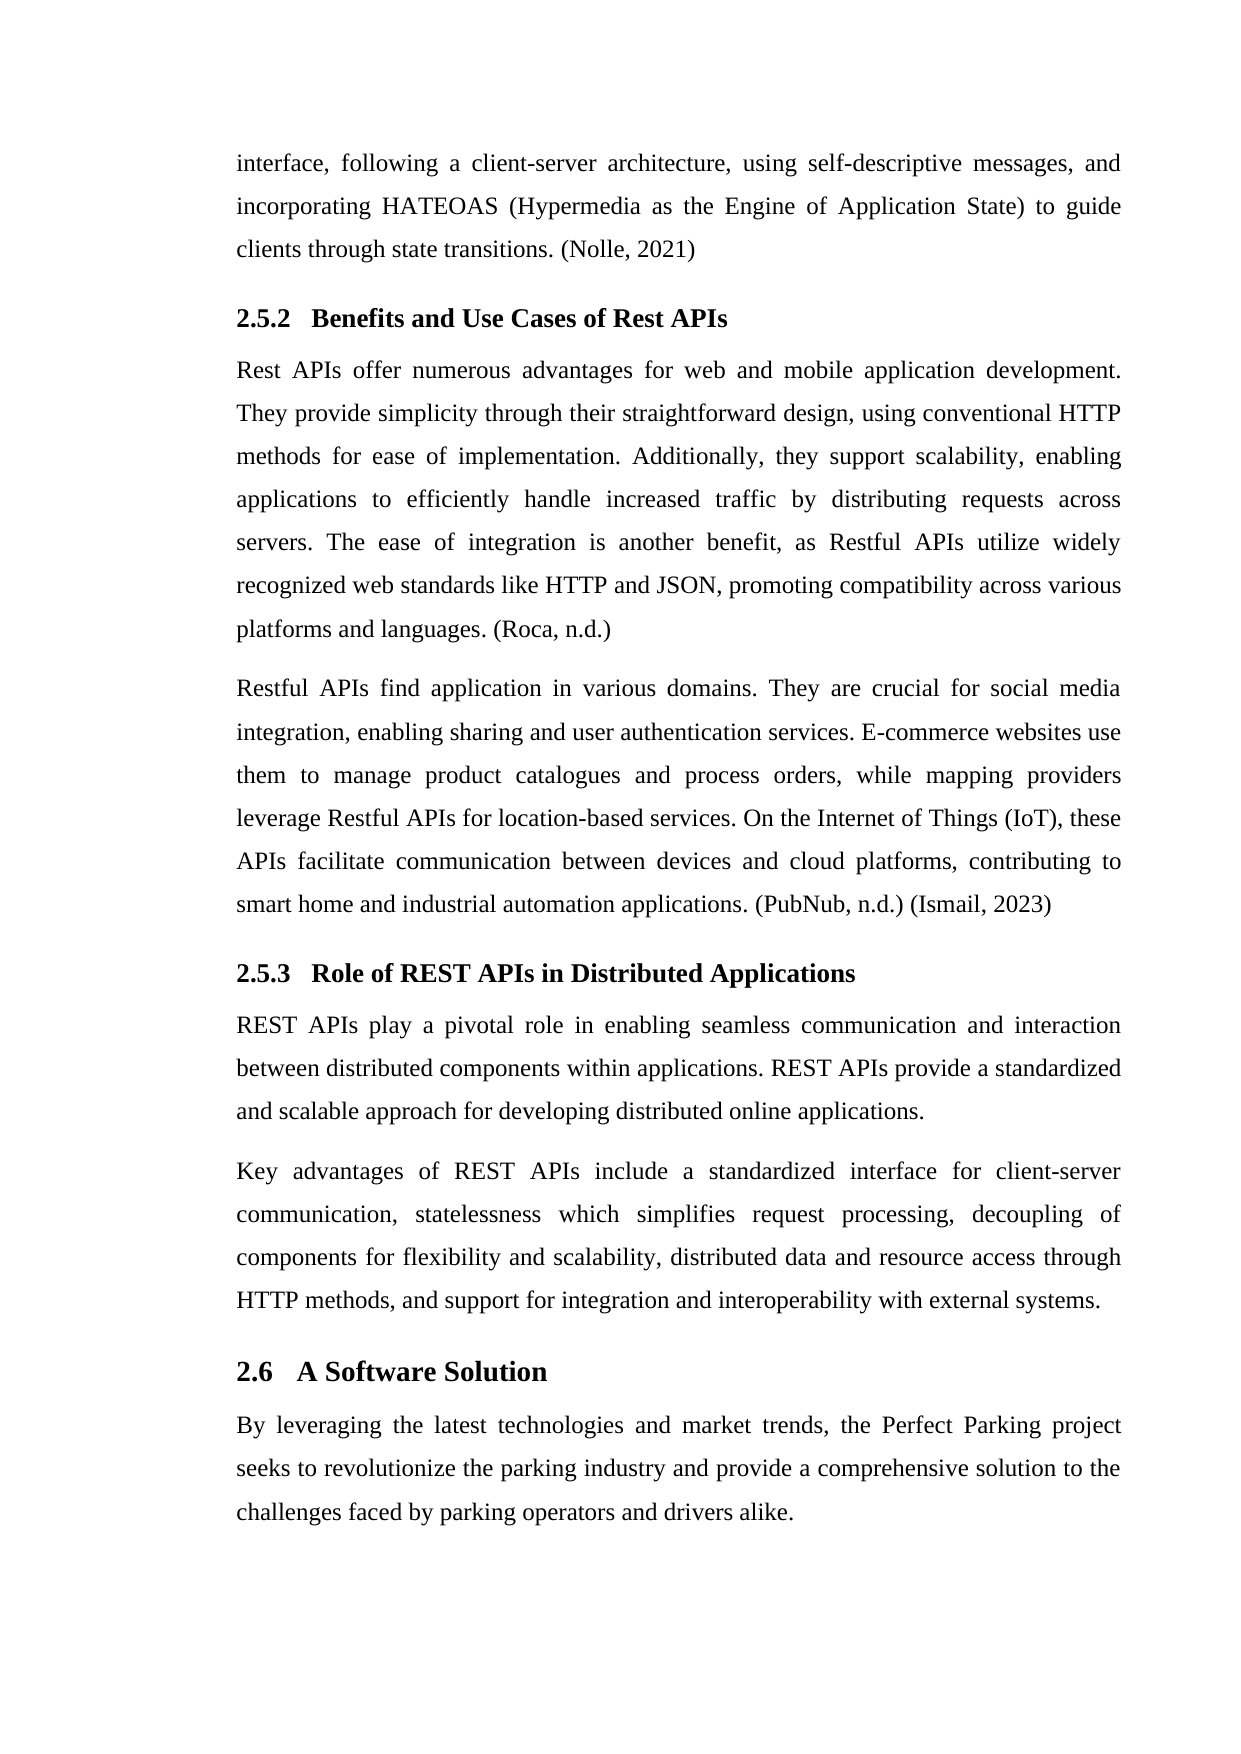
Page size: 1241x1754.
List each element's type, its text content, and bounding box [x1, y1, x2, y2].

text Rest APIs offer numerous advantages for web and mobile application development. They provide simplicity through their straightforward design, using conventional HTTP methods for ease of implementation. Additionally, they support scalability, enabling applications to efficiently handle increased traffic by distributing requests across servers. The ease of integration is another benefit, as Restful APIs utilize widely recognized web standards like HTTP and JSON, promoting compatibility across various platforms and languages. [236, 355, 1122, 642]
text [236, 148, 1122, 263]
text REST APIs play a pivotal role in enabling seamless communication and interaction between distributed components within applications. REST APIs provide a standardized and scalable approach for developing distributed online applications. [236, 1010, 1122, 1125]
subtitle Role of REST APIs in Distributed Applications [236, 957, 1122, 988]
text Restful APIs find application in various domains. They are crucial for social media integration, enabling sharing and user authentication services. E-commerce websites use them to manage product catalogues and process orders, while mapping providers leverage Restful APIs for location-based services. On the Internet of Things (IoT), these APIs facilitate communication between devices and cloud platforms, contributing to smart home and industrial automation applications. [236, 673, 1122, 918]
subtitle A Software Solution [236, 1354, 1122, 1387]
text By leveraging the latest technologies and market trends, the Perfect Parking project seeks to revolutionize the parking industry and provide a comprehensive solution to the challenges faced by parking operators and drivers alike. [236, 1410, 1122, 1525]
subtitle Benefits and Use Cases of Rest APIs [236, 302, 1122, 333]
text Key advantages of REST APIs include a standardized interface for client-server communication, statelessness which simplifies request processing, decoupling of components for flexibility and scalability, distributed data and resource access through HTTP methods, and support for integration and interoperability with external systems. [236, 1156, 1122, 1314]
